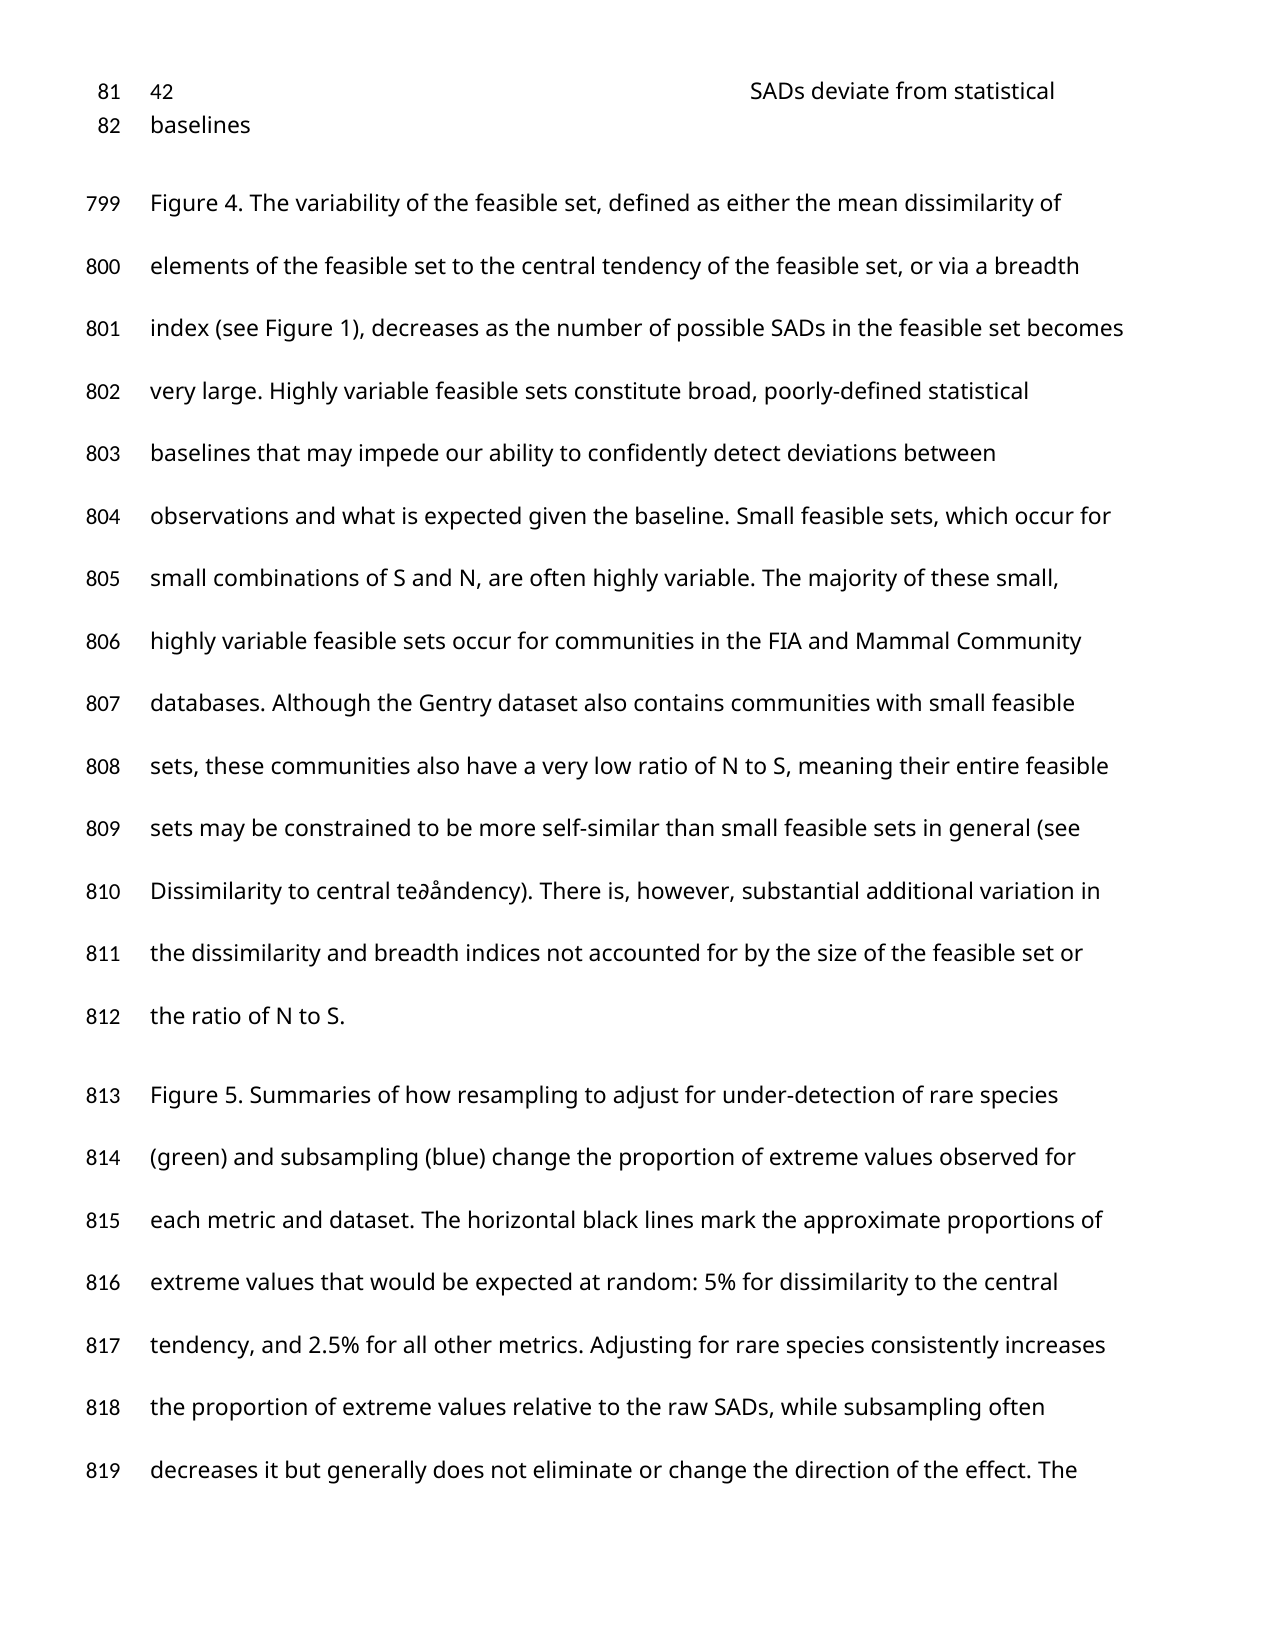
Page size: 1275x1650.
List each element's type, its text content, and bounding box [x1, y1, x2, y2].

text Figure 4. The variability of the feasible set, defined as either the mean dissimilarity of elements of the feasible set to the central tendency of the feasible set, or via a breadth index (see Figure 1), decreases as the number of possible SADs in the feasible set becomes very large. Highly variable feasible sets constitute broad, poorly-defined statistical baselines that may impede our ability to confidently detect deviations between observations and what is expected given the baseline. Small feasible sets, which occur for small combinations of S and N, are often highly variable. The majority of these small, highly variable feasible sets occur for communities in the FIA and Mammal Community databases. Although the Gentry dataset also contains communities with small feasible sets, these communities also have a very low ratio of N to S, meaning their entire feasible sets may be constrained to be more self-similar than small feasible sets in general (see Dissimilarity to central te∂åndency). There is, however, substantial additional variation in the dissimilarity and breadth indices not accounted for by the size of the feasible set or the ratio of N to S. [150, 187, 1125, 1031]
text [150, 1079, 1125, 1485]
